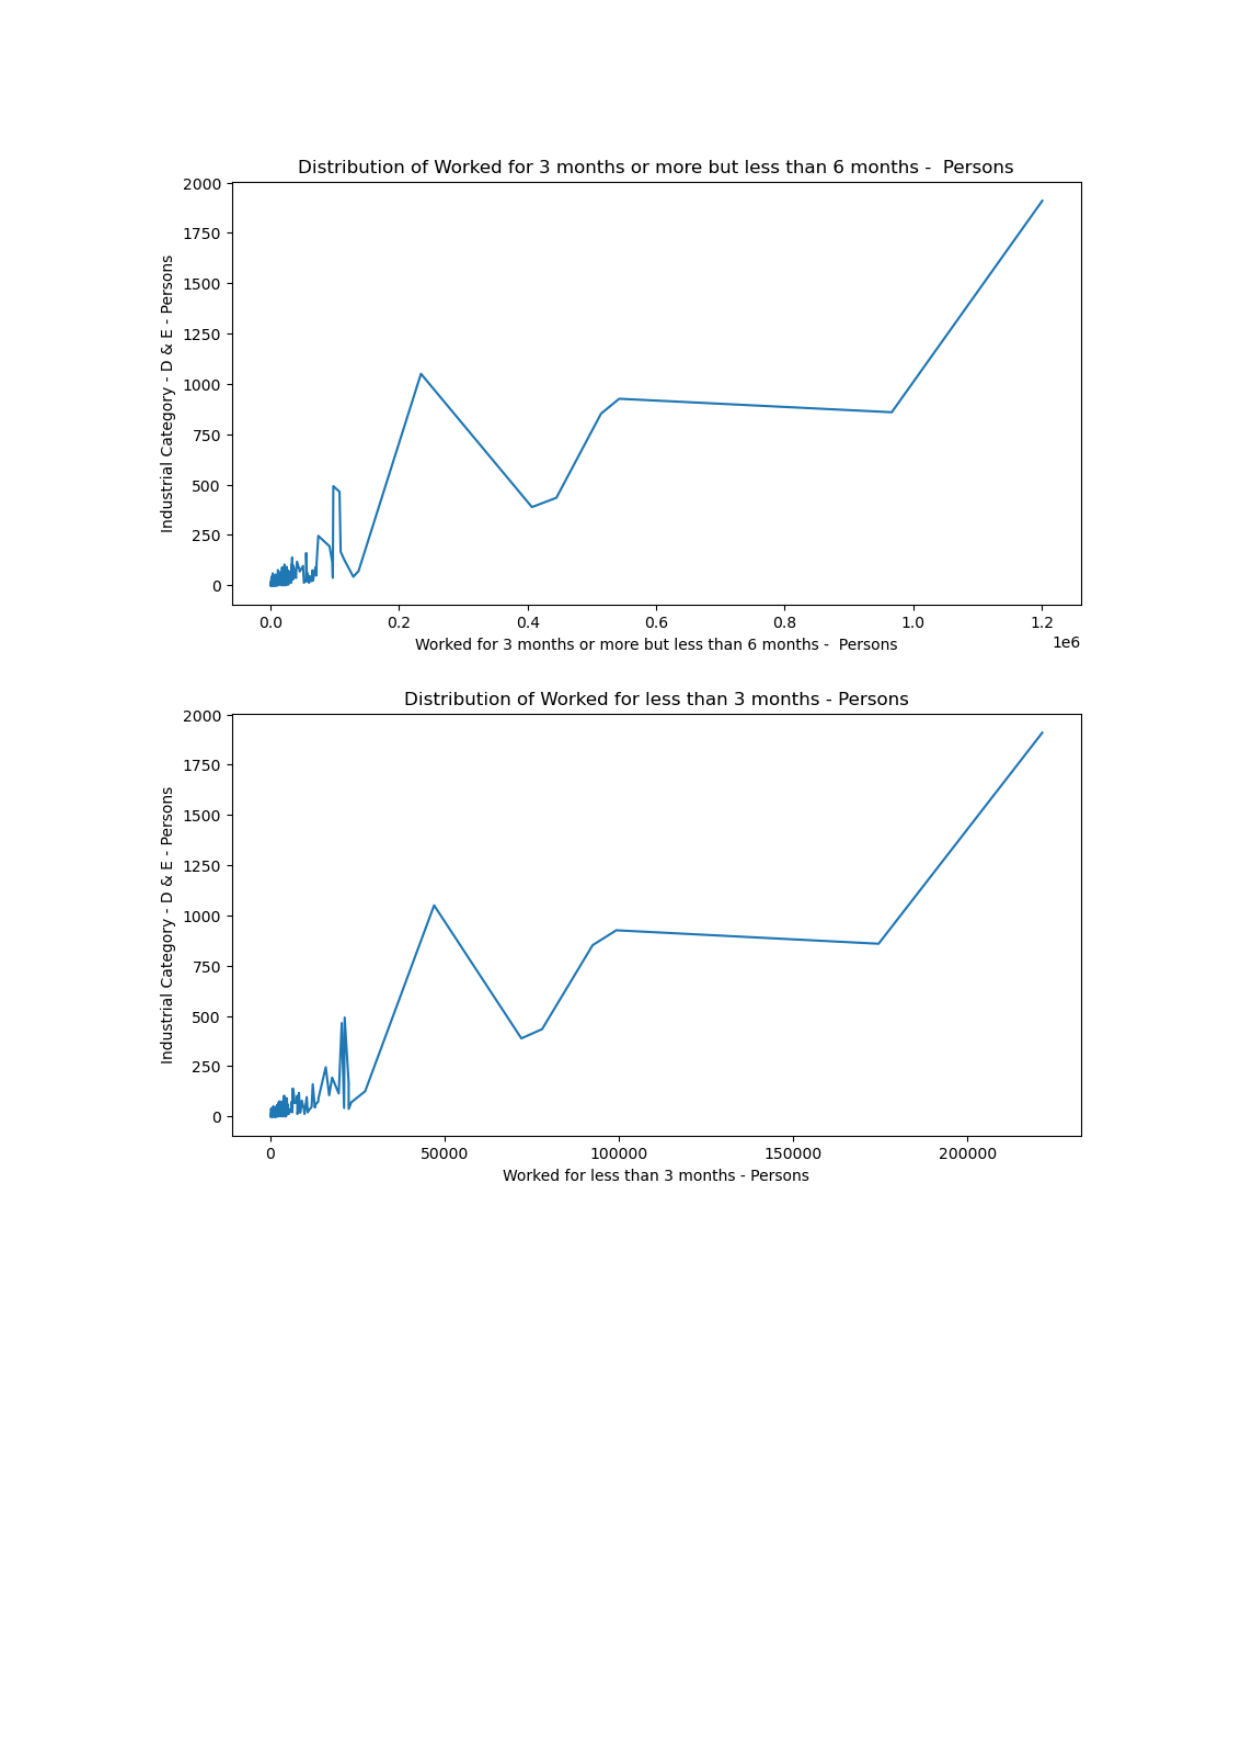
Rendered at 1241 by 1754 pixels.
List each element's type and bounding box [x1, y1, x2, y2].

picture [150, 681, 1091, 1194]
picture [150, 150, 1091, 663]
